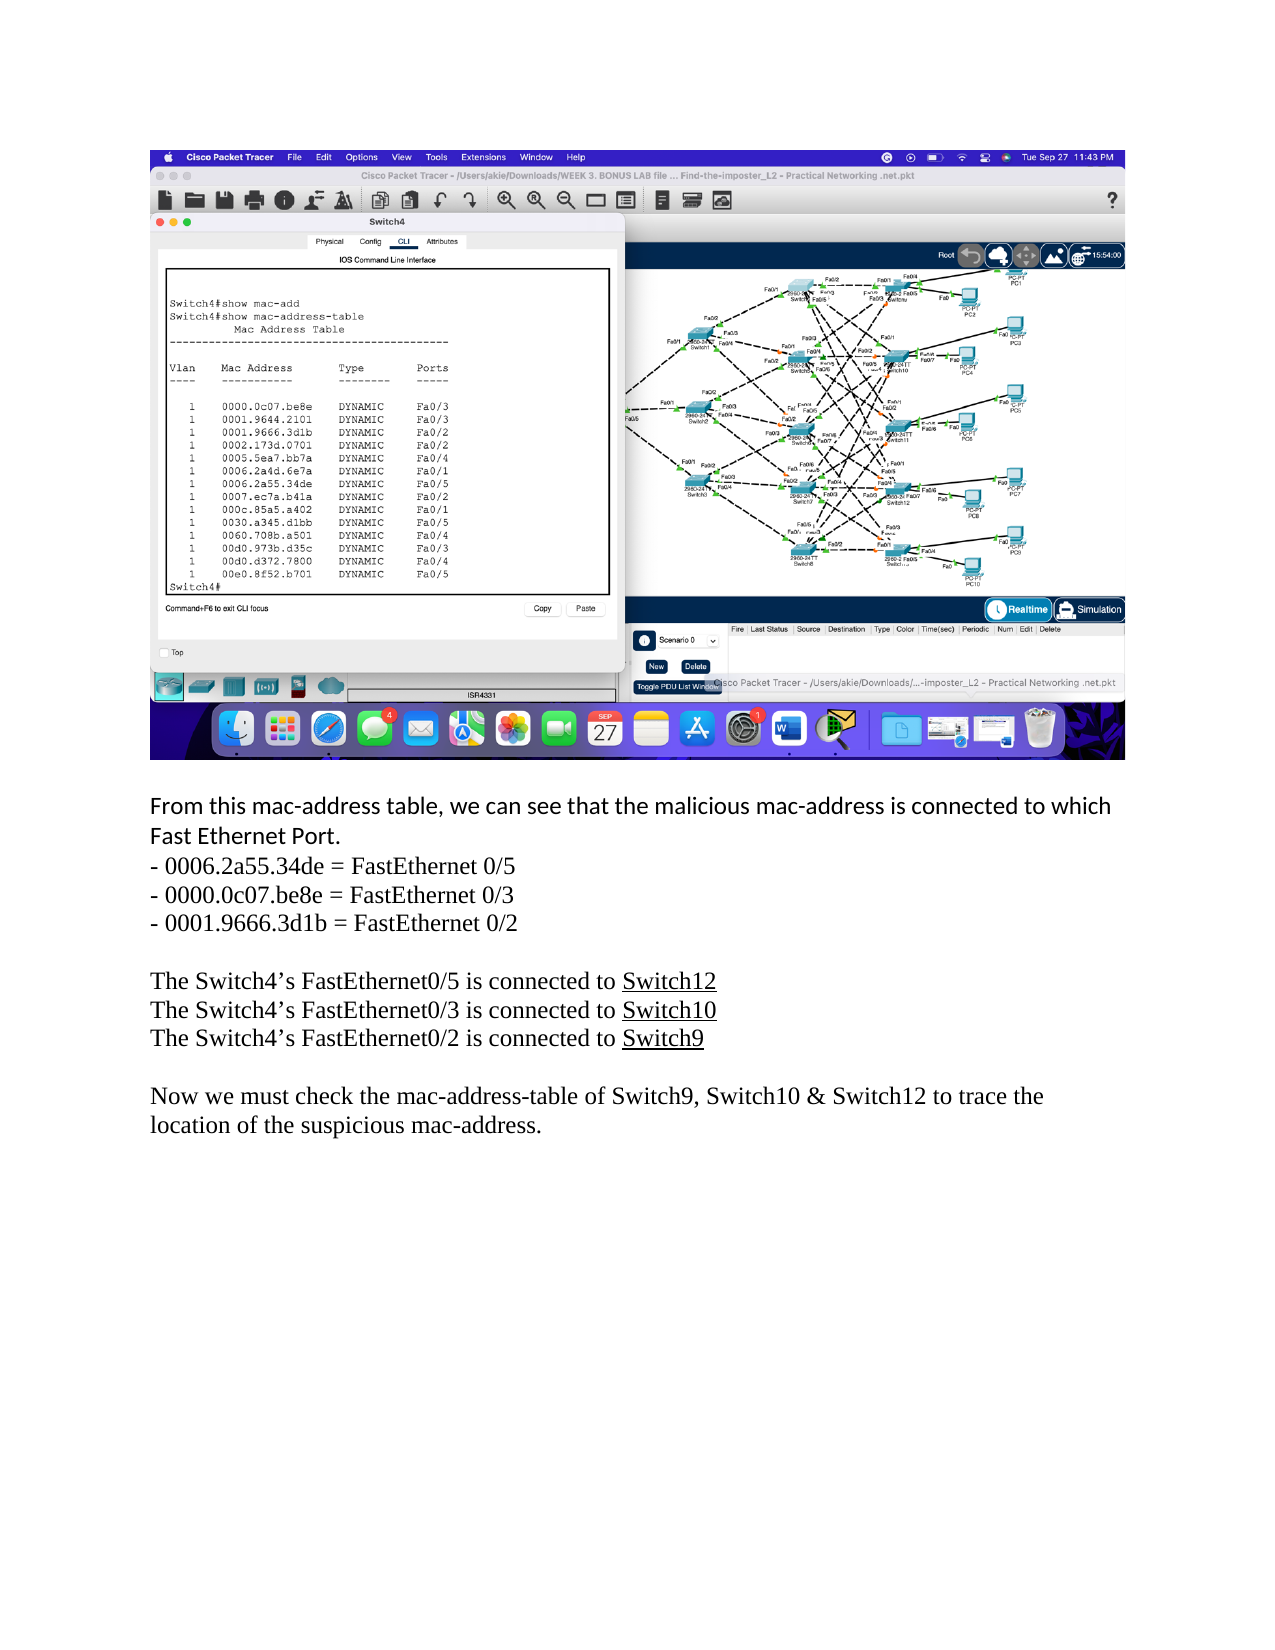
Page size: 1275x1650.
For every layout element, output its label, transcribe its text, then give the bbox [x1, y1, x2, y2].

text The Switch4’s FastEthernet0/2 is connected to Switch9 [150, 1023, 1125, 1052]
text - 0006.2a55.34de = FastEthernet 0/5 [150, 851, 1125, 880]
text - 0000.0c07.be8e = FastEthernet 0/3 [150, 880, 1125, 908]
text - 0001.9666.3d1b = FastEthernet 0/2 [150, 908, 1125, 937]
text From this mac-address table, we can see that the malicious mac-address is connected to which Fast Ethernet Port. [150, 790, 1125, 851]
picture [150, 150, 1125, 760]
text The Switch4’s FastEthernet0/3 is connected to Switch10 [150, 995, 1125, 1023]
text The Switch4’s FastEthernet0/5 is connected to Switch12 [150, 966, 1125, 995]
text Now we must check the mac-address-table of Switch9, Switch10 & Switch12 to trace the location of the suspicious mac-address. [150, 1081, 1125, 1138]
